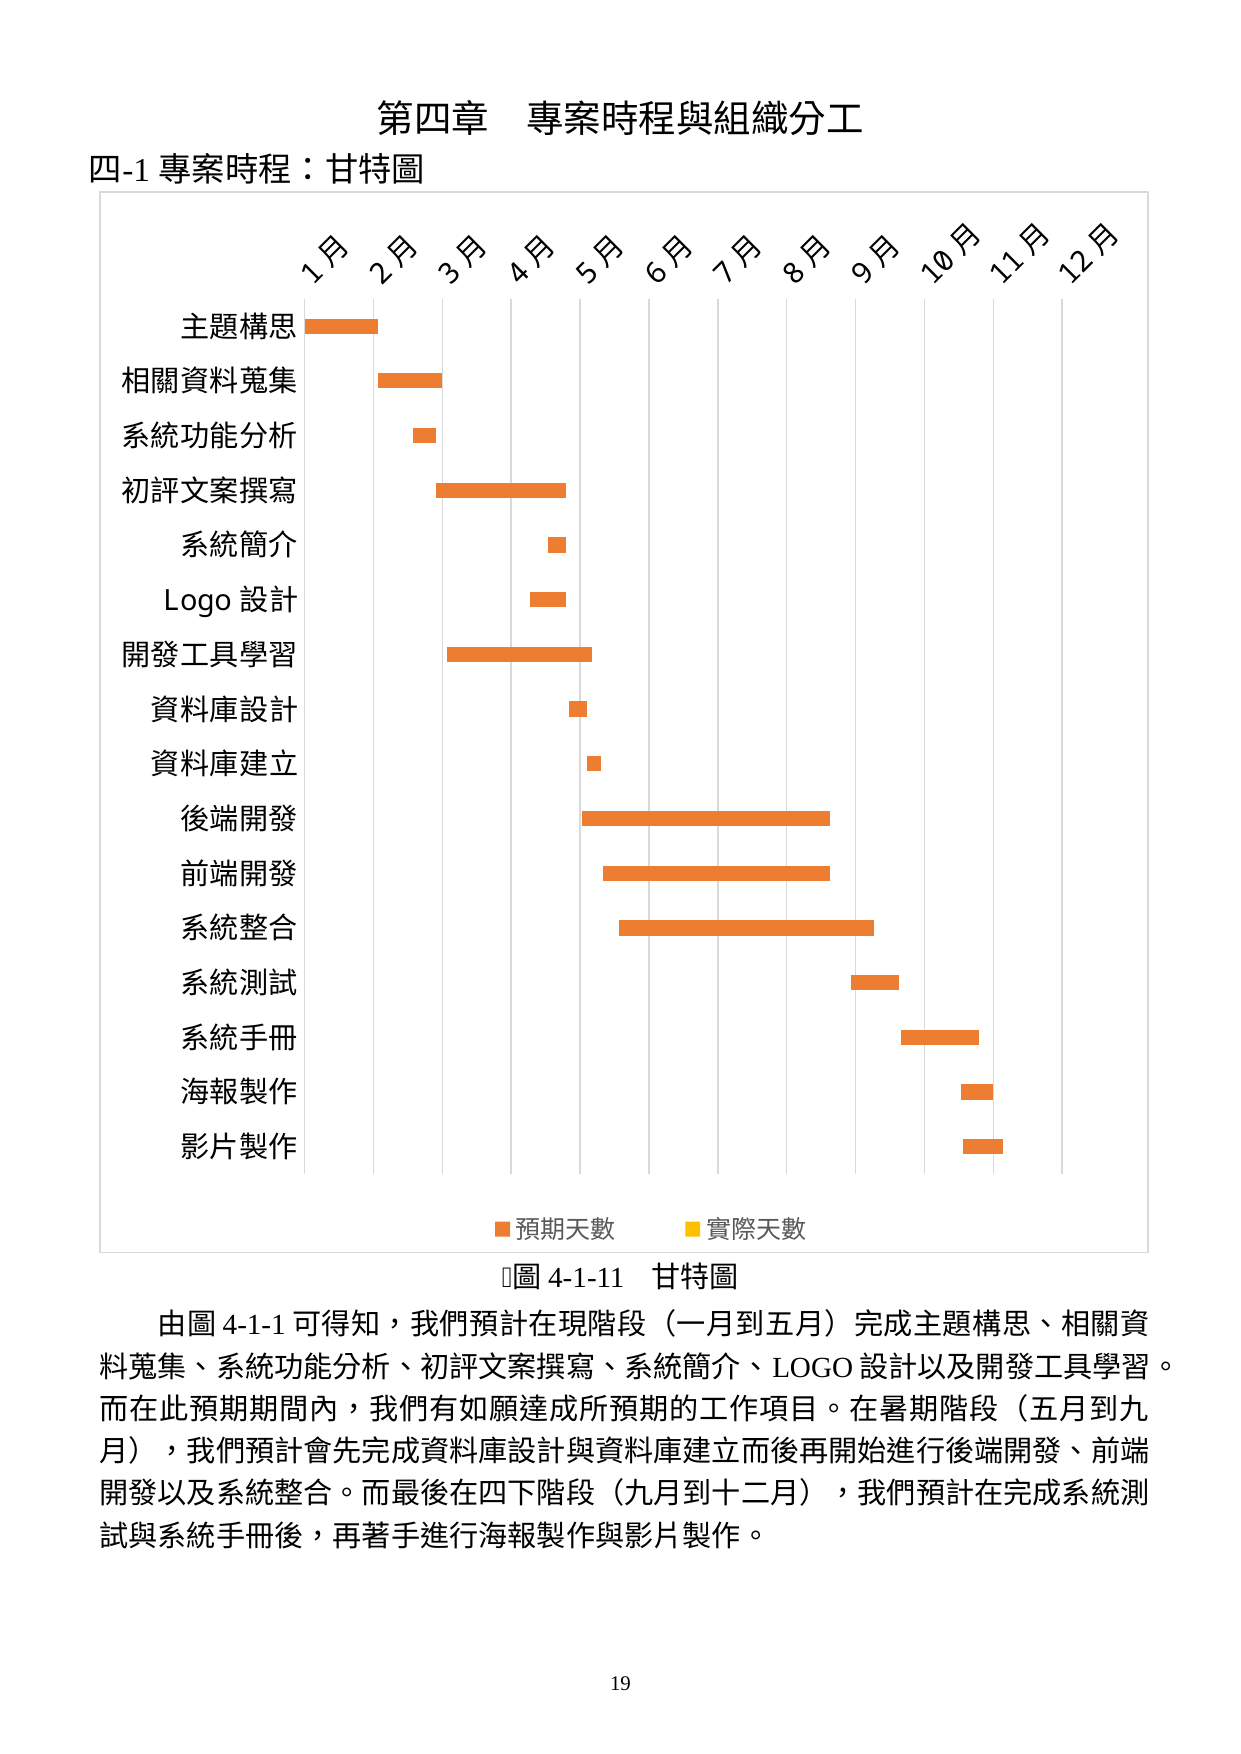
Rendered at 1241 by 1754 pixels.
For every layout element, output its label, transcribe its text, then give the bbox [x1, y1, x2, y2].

text 由圖4-1-1可得知，我們預計在現階段（一月到五月）完成主題構思、相關資料蒐集、系統功能分析、初評文案撰寫、系統簡介、LOGO設計以及開發工具學習。而在此預期期間內，我們有如願達成所預期的工作項目。在暑期階段（五月到九月），我們預計會先完成資料庫設計與資料庫建立而後再開始進行後端開發、前端開發以及系統整合。而最後在四下階段（九月到十二月），我們預計在完成系統測試與系統手冊後，再著手進行海報製作與影片製作。 [99, 1301, 1152, 1554]
subtitle 專案時程：甘特圖 [89, 143, 1152, 191]
subtitle 專案時程與組織分工 [89, 89, 1152, 143]
